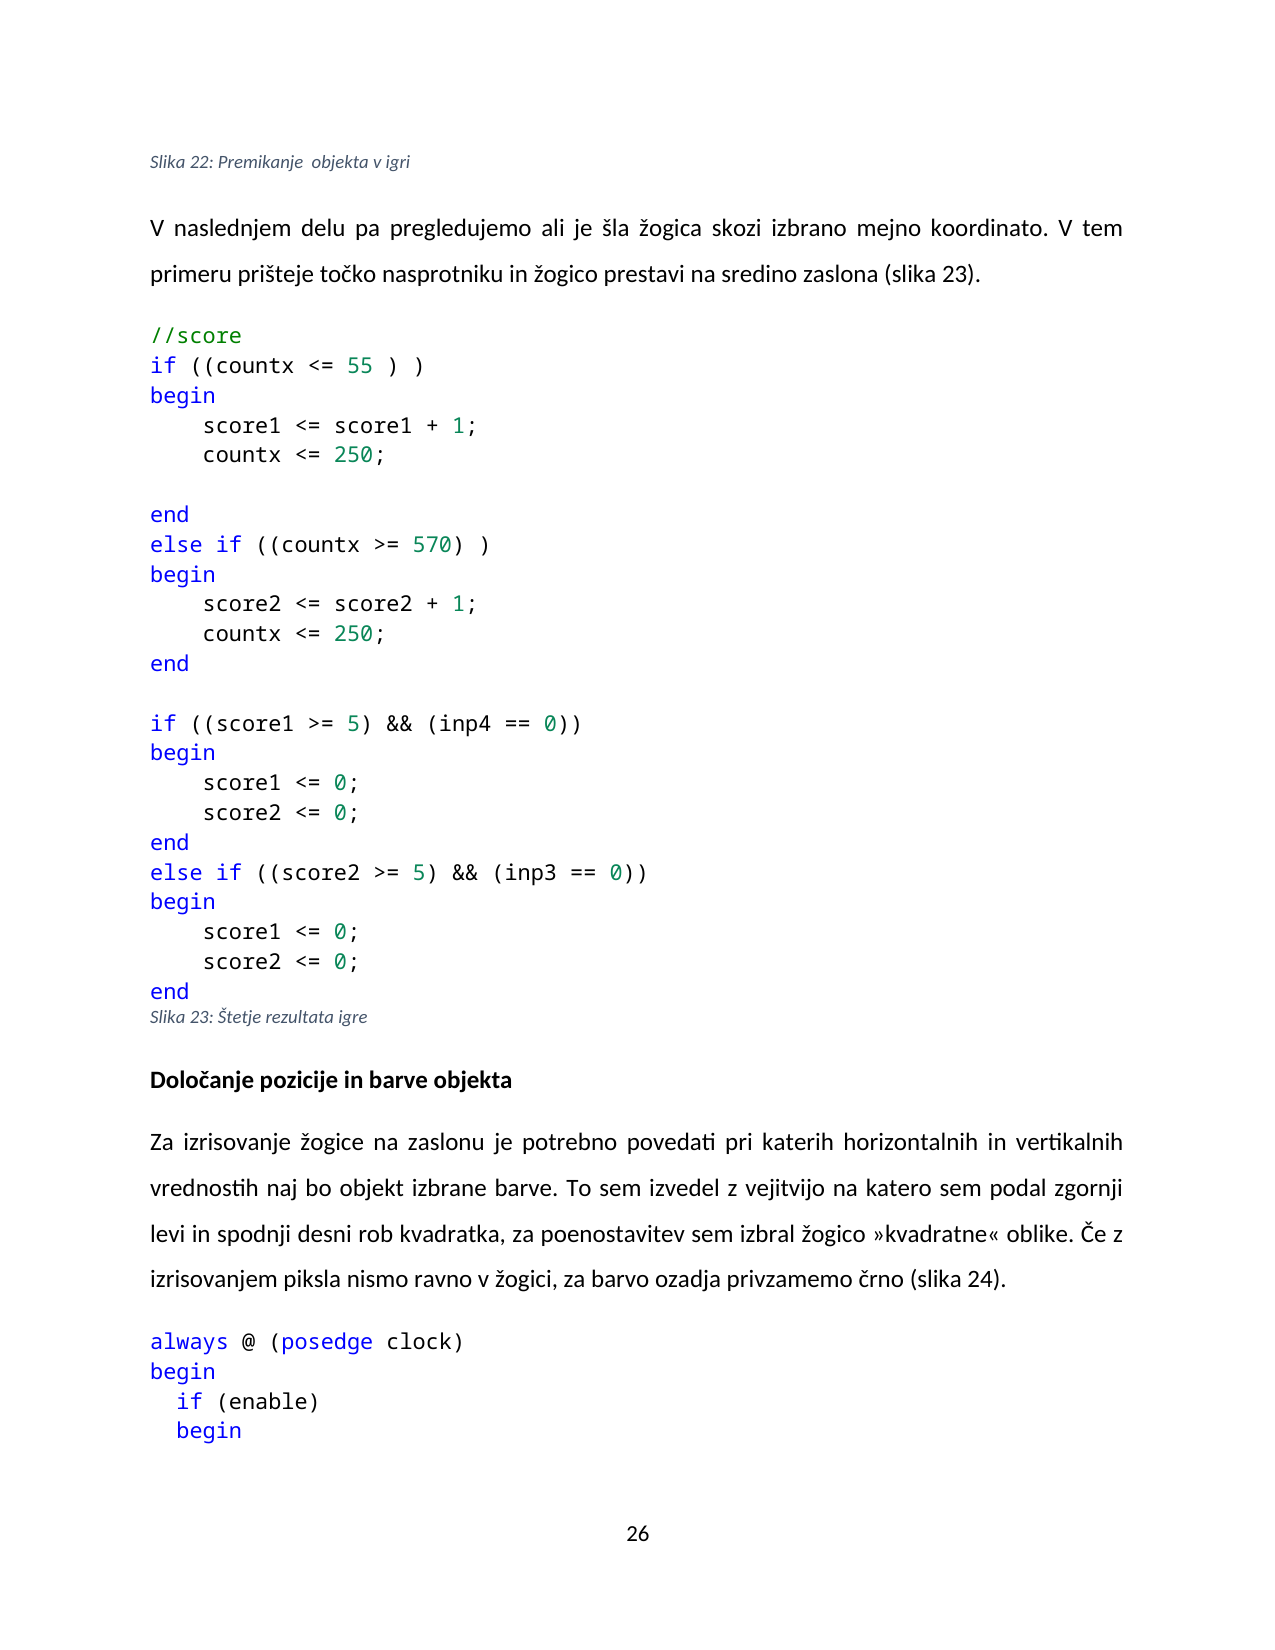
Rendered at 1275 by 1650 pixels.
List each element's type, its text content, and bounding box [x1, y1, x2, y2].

text begin [150, 737, 1125, 767]
text begin [150, 1356, 1125, 1386]
text if ((score1 >= 5) && (inp4 == 0)) [150, 707, 1125, 737]
text begin [150, 380, 1125, 409]
text score2 <= 0; [150, 797, 1125, 827]
text if (enable) [150, 1386, 1125, 1415]
text Za izrisovanje žogice na zaslonu je potrebno povedati pri katerih horizontalnih in vertikalnih vrednostih naj bo objekt izbrane barve. To sem izvedel z vejitvijo na katero sem podal zgornji levi in spodnji desni rob kvadratka, za poenostavitev sem izbral žogico »kvadratne« oblike. Če z izrisovanjem piksla nismo ravno v žogici, za barvo ozadja privzamemo črno (slika 24). [150, 1126, 1125, 1294]
text end [150, 648, 1125, 678]
text end [150, 976, 1125, 1005]
text Določanje pozicije in barve objekta [150, 1064, 1125, 1094]
text always @ (posedge clock) [150, 1326, 1125, 1356]
text V naslednjem delu pa pregledujemo ali je šla žogica skozi izbrano mejno koordinato. V tem primeru prišteje točko nasprotniku in žogico prestavi na sredino zaslona (slika 23). [150, 212, 1125, 288]
text score1 <= score1 + 1; [150, 409, 1125, 439]
text begin [150, 886, 1125, 916]
text begin [150, 558, 1125, 588]
text score1 <= 0; [150, 767, 1125, 797]
text if ((countx <= 55 ) ) [150, 350, 1125, 380]
text countx <= 250; [150, 439, 1125, 469]
text end [150, 499, 1125, 529]
text score2 <= 0; [150, 946, 1125, 976]
text countx <= 250; [150, 618, 1125, 648]
text score2 <= score2 + 1; [150, 588, 1125, 618]
text score1 <= 0; [150, 916, 1125, 946]
text begin [150, 1415, 1125, 1445]
text //score [150, 320, 1125, 350]
text else if ((countx >= 570) ) [150, 529, 1125, 558]
text else if ((score2 >= 5) && (inp3 == 0)) [150, 856, 1125, 886]
text end [150, 827, 1125, 856]
